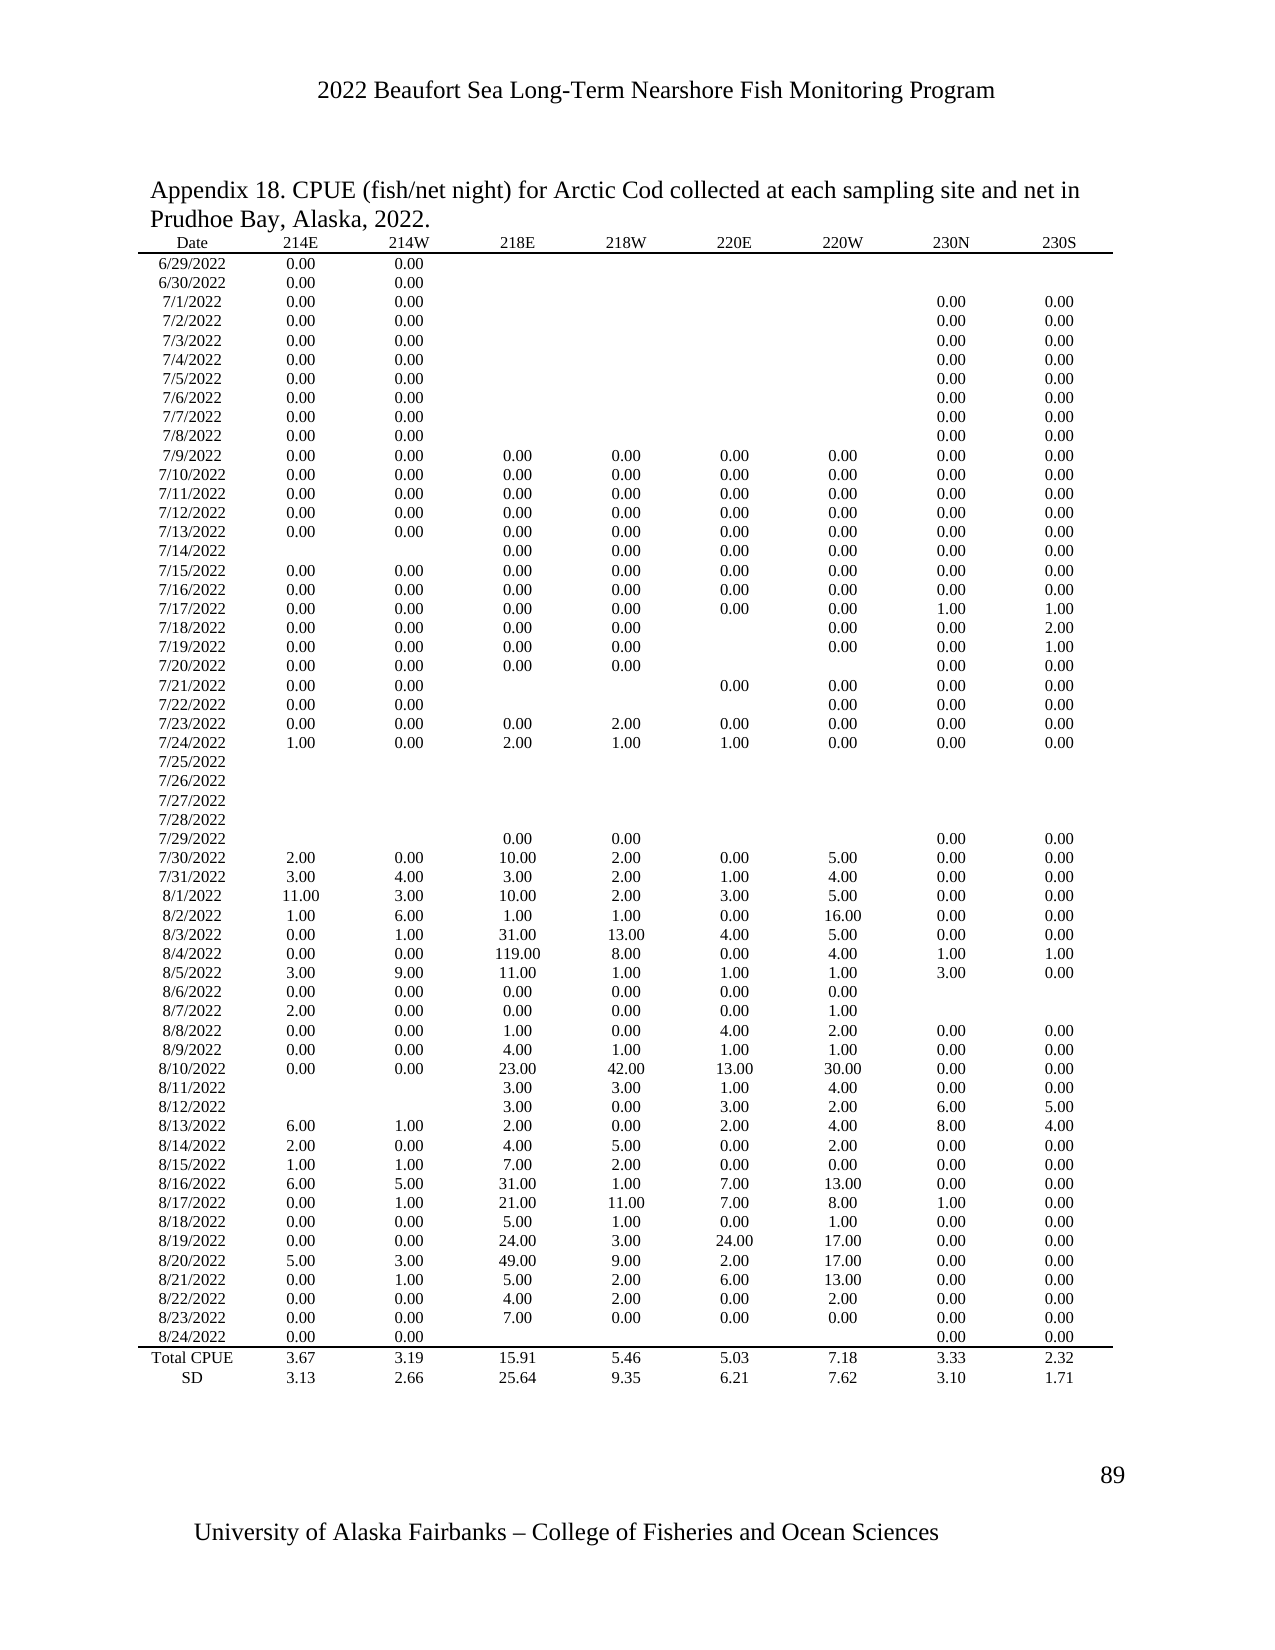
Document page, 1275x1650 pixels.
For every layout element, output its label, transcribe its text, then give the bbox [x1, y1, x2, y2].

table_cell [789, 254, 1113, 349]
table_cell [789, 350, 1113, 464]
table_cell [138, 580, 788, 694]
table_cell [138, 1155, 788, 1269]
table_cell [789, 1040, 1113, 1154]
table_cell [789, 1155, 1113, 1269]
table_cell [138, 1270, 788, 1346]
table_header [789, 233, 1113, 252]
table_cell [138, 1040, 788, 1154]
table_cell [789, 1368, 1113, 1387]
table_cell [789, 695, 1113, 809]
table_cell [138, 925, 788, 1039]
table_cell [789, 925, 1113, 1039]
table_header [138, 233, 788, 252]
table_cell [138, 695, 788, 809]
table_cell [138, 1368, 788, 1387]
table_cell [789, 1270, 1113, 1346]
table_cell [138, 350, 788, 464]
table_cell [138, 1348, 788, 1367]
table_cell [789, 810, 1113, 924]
subtitle Appendix 18. CPUE (fish/net night) for Arctic Cod collected at each sampling site and net in Prudhoe Bay, Alaska, 2022. [150, 175, 1125, 232]
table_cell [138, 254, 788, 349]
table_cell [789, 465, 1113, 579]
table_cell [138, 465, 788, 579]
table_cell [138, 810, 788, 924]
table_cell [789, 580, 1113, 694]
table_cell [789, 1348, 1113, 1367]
